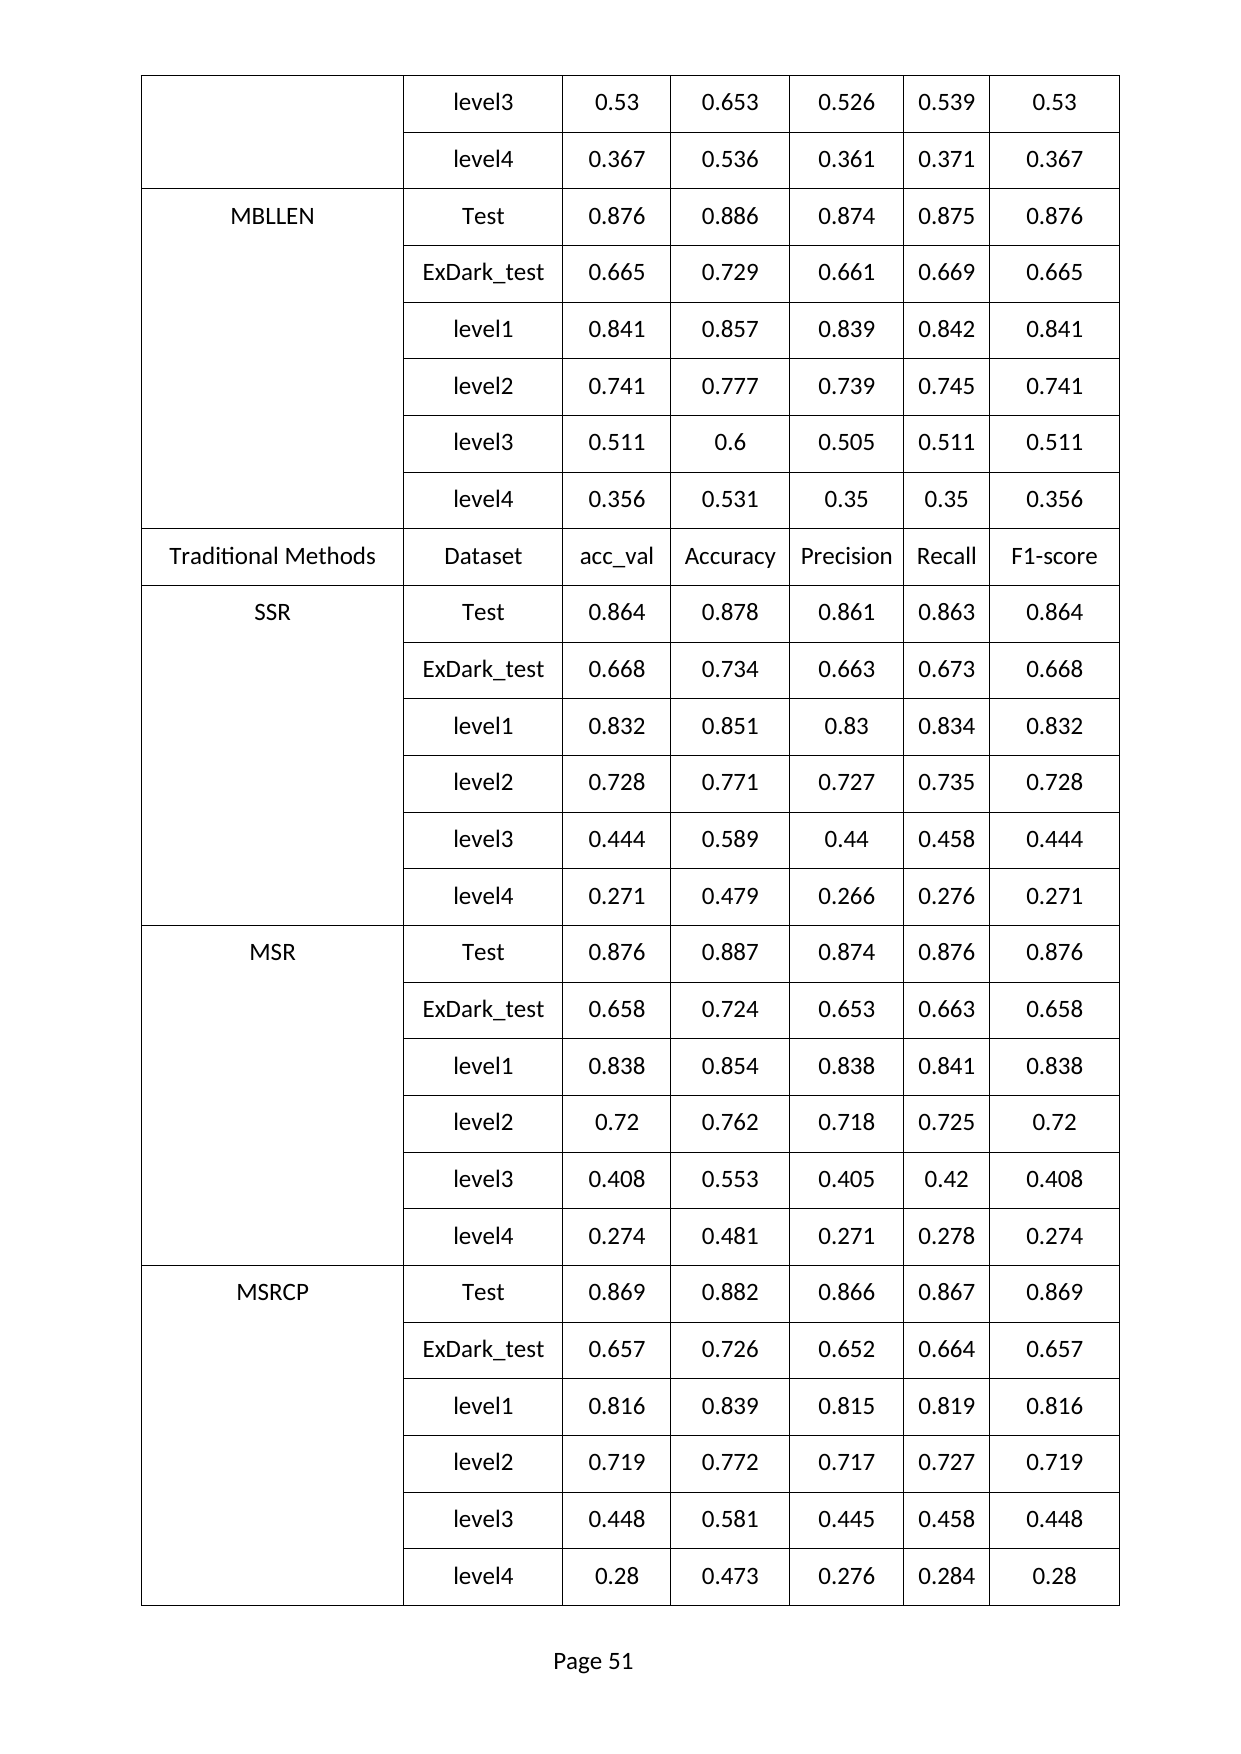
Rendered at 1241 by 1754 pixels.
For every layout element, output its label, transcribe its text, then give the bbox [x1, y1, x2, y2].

table_cell 0.581 [671, 1493, 789, 1548]
table_cell 0.511 [563, 416, 670, 472]
table_cell 0.838 [563, 1039, 670, 1095]
table_cell 0.718 [790, 1096, 903, 1152]
table_cell 0.735 [904, 756, 989, 812]
table_cell 0.668 [563, 643, 670, 698]
table_cell 0.28 [563, 1549, 670, 1605]
table_cell 0.887 [671, 926, 789, 982]
table_cell 0.719 [563, 1436, 670, 1492]
table_cell 0.481 [671, 1209, 789, 1265]
table_cell 0.458 [904, 813, 989, 868]
table_cell level4 [404, 869, 562, 925]
table_cell Traditional Methods [142, 529, 403, 585]
table_cell 0.444 [563, 813, 670, 868]
table_cell 0.861 [790, 586, 903, 642]
table_cell 0.356 [563, 473, 670, 528]
table_cell 0.276 [790, 1549, 903, 1605]
table_cell 0.866 [790, 1266, 903, 1322]
table_cell 0.284 [904, 1549, 989, 1605]
table_cell 0.526 [790, 76, 903, 132]
table_cell 0.663 [904, 983, 989, 1038]
table_cell level4 [404, 473, 562, 528]
table_cell 0.665 [990, 246, 1119, 302]
table_cell level3 [404, 1153, 562, 1208]
table_cell 0.274 [990, 1209, 1119, 1265]
table_cell 0.664 [904, 1323, 989, 1378]
table_cell ExDark_test [404, 983, 562, 1038]
table_cell level2 [404, 756, 562, 812]
table_cell 0.271 [990, 869, 1119, 925]
table_cell 0.473 [671, 1549, 789, 1605]
table_cell 0.367 [990, 133, 1119, 188]
table_cell 0.652 [790, 1323, 903, 1378]
table_cell 0.531 [671, 473, 789, 528]
table_cell 0.479 [671, 869, 789, 925]
table_cell 0.729 [671, 246, 789, 302]
table_cell 0.42 [904, 1153, 989, 1208]
table_cell level3 [404, 416, 562, 472]
table_cell 0.673 [904, 643, 989, 698]
table_cell 0.857 [671, 303, 789, 358]
table_cell level1 [404, 1379, 562, 1435]
table_cell ExDark_test [404, 1323, 562, 1378]
table_cell 0.886 [671, 189, 789, 245]
table_cell 0.658 [990, 983, 1119, 1038]
table_cell 0.741 [563, 359, 670, 415]
table_cell 0.832 [563, 699, 670, 755]
table_cell MBLLEN [142, 189, 403, 528]
table_cell 0.72 [563, 1096, 670, 1152]
table_cell level3 [404, 813, 562, 868]
table_cell 0.869 [563, 1266, 670, 1322]
table_cell 0.876 [563, 926, 670, 982]
table_cell level4 [404, 133, 562, 188]
table_cell 0.772 [671, 1436, 789, 1492]
table_cell MSR [142, 926, 403, 1265]
table_cell acc_val [563, 529, 670, 585]
table_cell 0.839 [671, 1379, 789, 1435]
table_cell 0.728 [990, 756, 1119, 812]
table_cell 0.741 [990, 359, 1119, 415]
table_cell level1 [404, 1039, 562, 1095]
table_cell 0.274 [563, 1209, 670, 1265]
table_cell 0.864 [563, 586, 670, 642]
table_cell 0.53 [563, 76, 670, 132]
table_cell level3 [404, 1493, 562, 1548]
table_cell 0.35 [904, 473, 989, 528]
table_cell 0.405 [790, 1153, 903, 1208]
table_cell 0.839 [790, 303, 903, 358]
table_cell level4 [404, 1549, 562, 1605]
table_cell 0.53 [990, 76, 1119, 132]
table_cell 0.266 [790, 869, 903, 925]
table_cell level1 [404, 303, 562, 358]
table_cell 0.878 [671, 586, 789, 642]
table_cell 0.72 [990, 1096, 1119, 1152]
table_cell 0.356 [990, 473, 1119, 528]
table_cell 0.6 [671, 416, 789, 472]
table_cell level3 [404, 76, 562, 132]
table_cell 0.408 [563, 1153, 670, 1208]
table_cell 0.728 [563, 756, 670, 812]
table_cell 0.458 [904, 1493, 989, 1548]
table_cell 0.445 [790, 1493, 903, 1548]
table_cell 0.657 [990, 1323, 1119, 1378]
table_cell 0.663 [790, 643, 903, 698]
table_cell 0.536 [671, 133, 789, 188]
table_cell 0.841 [904, 1039, 989, 1095]
table_cell 0.854 [671, 1039, 789, 1095]
table_cell level1 [404, 699, 562, 755]
table_cell MSRCP [142, 1266, 403, 1605]
table_cell 0.842 [904, 303, 989, 358]
table_cell 0.777 [671, 359, 789, 415]
table_cell 0.876 [904, 926, 989, 982]
table_cell 0.271 [790, 1209, 903, 1265]
table_cell 0.874 [790, 926, 903, 982]
table_cell 0.745 [904, 359, 989, 415]
table_cell 0.838 [790, 1039, 903, 1095]
table_cell 0.367 [563, 133, 670, 188]
table_cell SSR [142, 586, 403, 925]
table_cell 0.727 [904, 1436, 989, 1492]
table_cell 0.874 [790, 189, 903, 245]
table_cell Test [404, 189, 562, 245]
table_cell 0.83 [790, 699, 903, 755]
table_cell 0.448 [990, 1493, 1119, 1548]
table_cell level4 [404, 1209, 562, 1265]
table_cell level2 [404, 1096, 562, 1152]
table_cell 0.278 [904, 1209, 989, 1265]
table_cell 0.448 [563, 1493, 670, 1548]
table_cell 0.819 [904, 1379, 989, 1435]
table_cell 0.371 [904, 133, 989, 188]
table_cell 0.28 [990, 1549, 1119, 1605]
table_cell Test [404, 926, 562, 982]
table_cell Test [404, 586, 562, 642]
table_cell 0.653 [671, 76, 789, 132]
table_cell 0.661 [790, 246, 903, 302]
table_cell 0.35 [790, 473, 903, 528]
table_cell 0.665 [563, 246, 670, 302]
table_cell 0.589 [671, 813, 789, 868]
table_cell 0.276 [904, 869, 989, 925]
table_cell 0.44 [790, 813, 903, 868]
table_cell ExDark_test [404, 643, 562, 698]
table_cell 0.816 [990, 1379, 1119, 1435]
table_cell level2 [404, 1436, 562, 1492]
table_cell 0.851 [671, 699, 789, 755]
table_cell 0.505 [790, 416, 903, 472]
table_cell 0.876 [990, 926, 1119, 982]
table_cell level2 [404, 359, 562, 415]
table_cell 0.771 [671, 756, 789, 812]
table_cell 0.539 [904, 76, 989, 132]
table_cell 0.875 [904, 189, 989, 245]
table_cell 0.882 [671, 1266, 789, 1322]
table_cell 0.658 [563, 983, 670, 1038]
table_cell Accuracy [671, 529, 789, 585]
table_cell 0.724 [671, 983, 789, 1038]
table_cell 0.653 [790, 983, 903, 1038]
table_cell 0.864 [990, 586, 1119, 642]
table_cell 0.762 [671, 1096, 789, 1152]
table_cell 0.739 [790, 359, 903, 415]
table_cell 0.876 [563, 189, 670, 245]
table_cell F1-score [990, 529, 1119, 585]
table_cell 0.815 [790, 1379, 903, 1435]
table_cell 0.408 [990, 1153, 1119, 1208]
table_cell 0.876 [990, 189, 1119, 245]
table_cell Test [404, 1266, 562, 1322]
table_cell 0.841 [990, 303, 1119, 358]
table_cell 0.834 [904, 699, 989, 755]
table_cell 0.511 [990, 416, 1119, 472]
table_cell 0.657 [563, 1323, 670, 1378]
table_cell 0.727 [790, 756, 903, 812]
table_cell 0.668 [990, 643, 1119, 698]
table_cell 0.734 [671, 643, 789, 698]
table_cell 0.271 [563, 869, 670, 925]
table_cell 0.669 [904, 246, 989, 302]
table_cell 0.444 [990, 813, 1119, 868]
table_cell Dataset [404, 529, 562, 585]
table_cell ExDark_test [404, 246, 562, 302]
table_cell 0.511 [904, 416, 989, 472]
table_cell 0.717 [790, 1436, 903, 1492]
table_cell 0.838 [990, 1039, 1119, 1095]
table_cell 0.725 [904, 1096, 989, 1152]
table_cell 0.816 [563, 1379, 670, 1435]
table_cell 0.553 [671, 1153, 789, 1208]
table_cell Precision [790, 529, 903, 585]
table_cell 0.361 [790, 133, 903, 188]
table_cell 0.841 [563, 303, 670, 358]
table_cell 0.869 [990, 1266, 1119, 1322]
table_cell Recall [904, 529, 989, 585]
table_cell 0.832 [990, 699, 1119, 755]
table_cell 0.726 [671, 1323, 789, 1378]
table_cell 0.863 [904, 586, 989, 642]
table_cell 0.867 [904, 1266, 989, 1322]
table_cell 0.719 [990, 1436, 1119, 1492]
